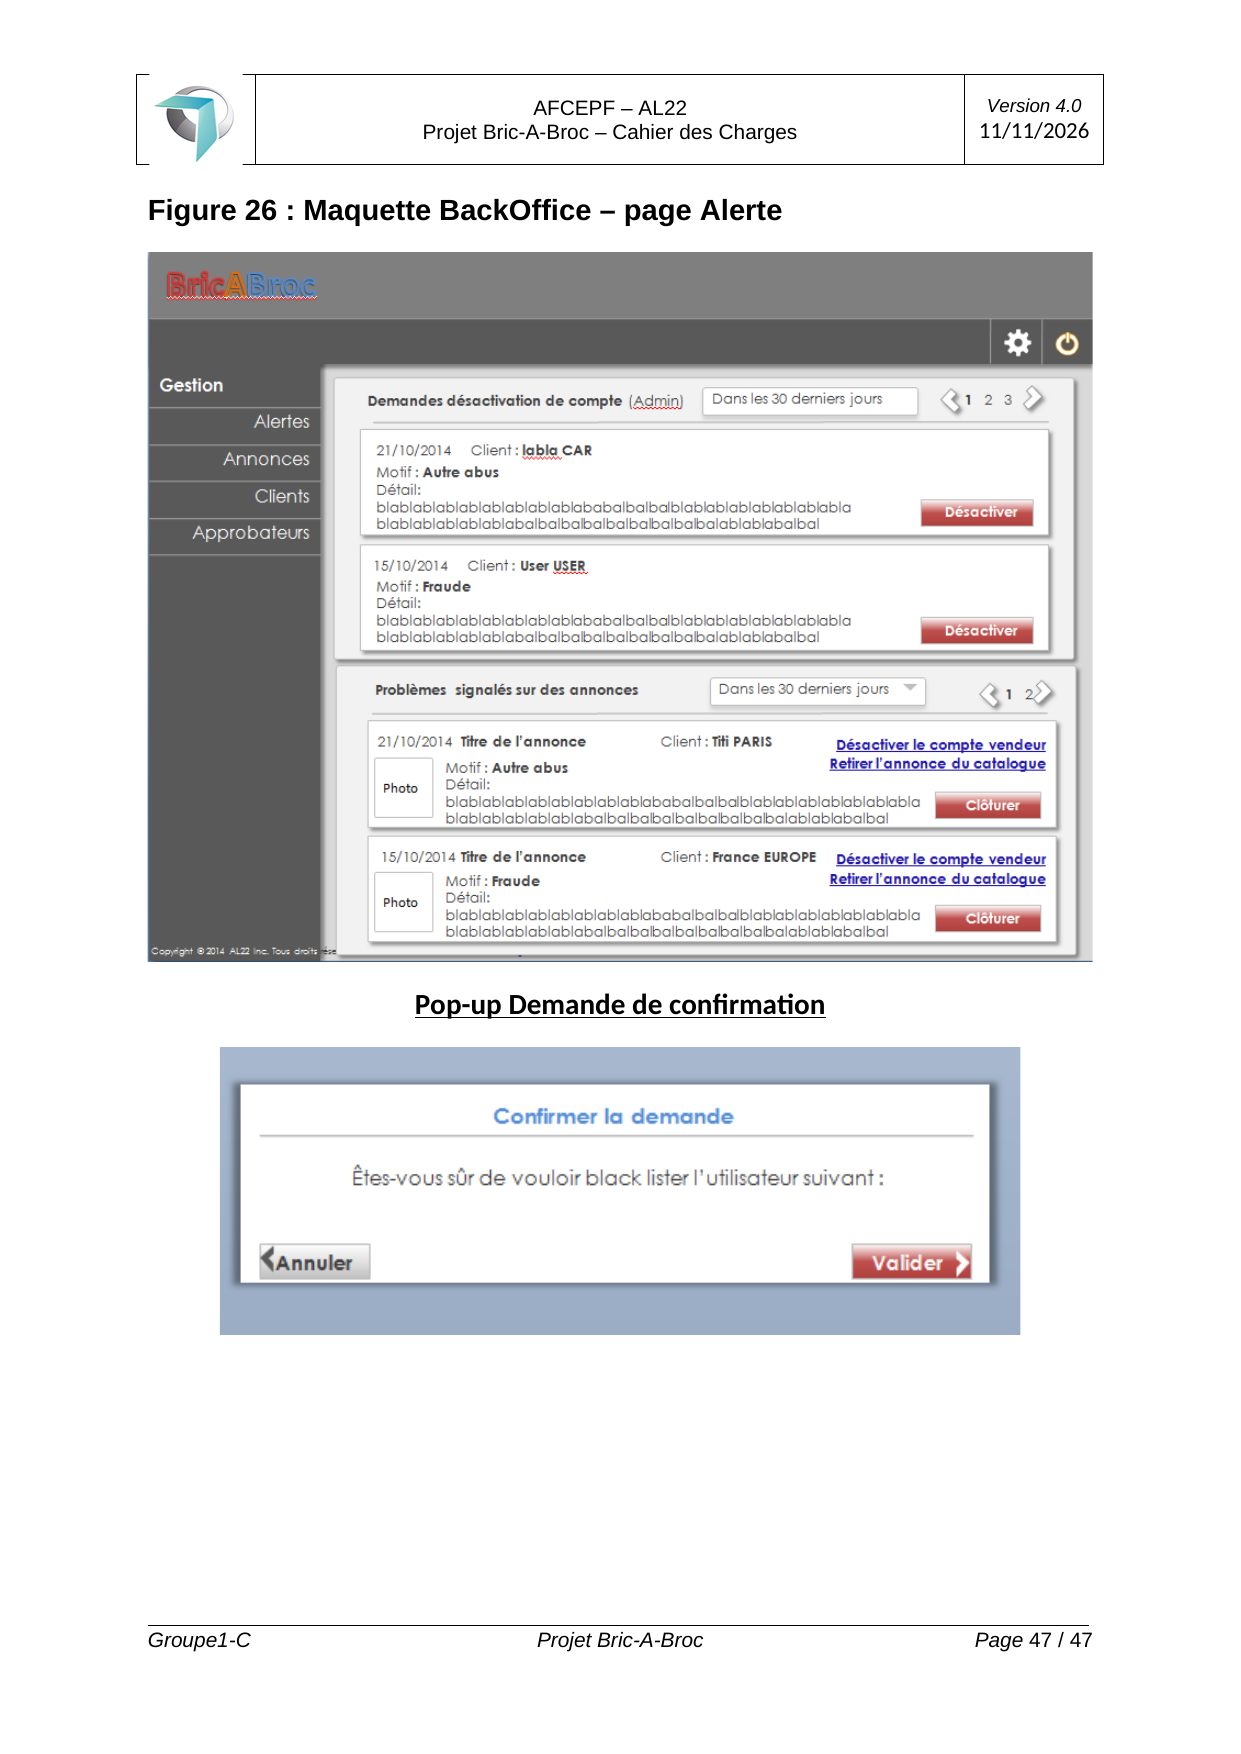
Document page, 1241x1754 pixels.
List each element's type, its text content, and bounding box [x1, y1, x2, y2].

picture [149, 74, 243, 165]
picture [219, 1047, 1021, 1335]
subtitle Figure 26 : Maquette BackOffice – page Alerte [148, 193, 1093, 227]
text Pop-up Demande de confirmation [148, 986, 1093, 1022]
picture [147, 252, 1093, 962]
